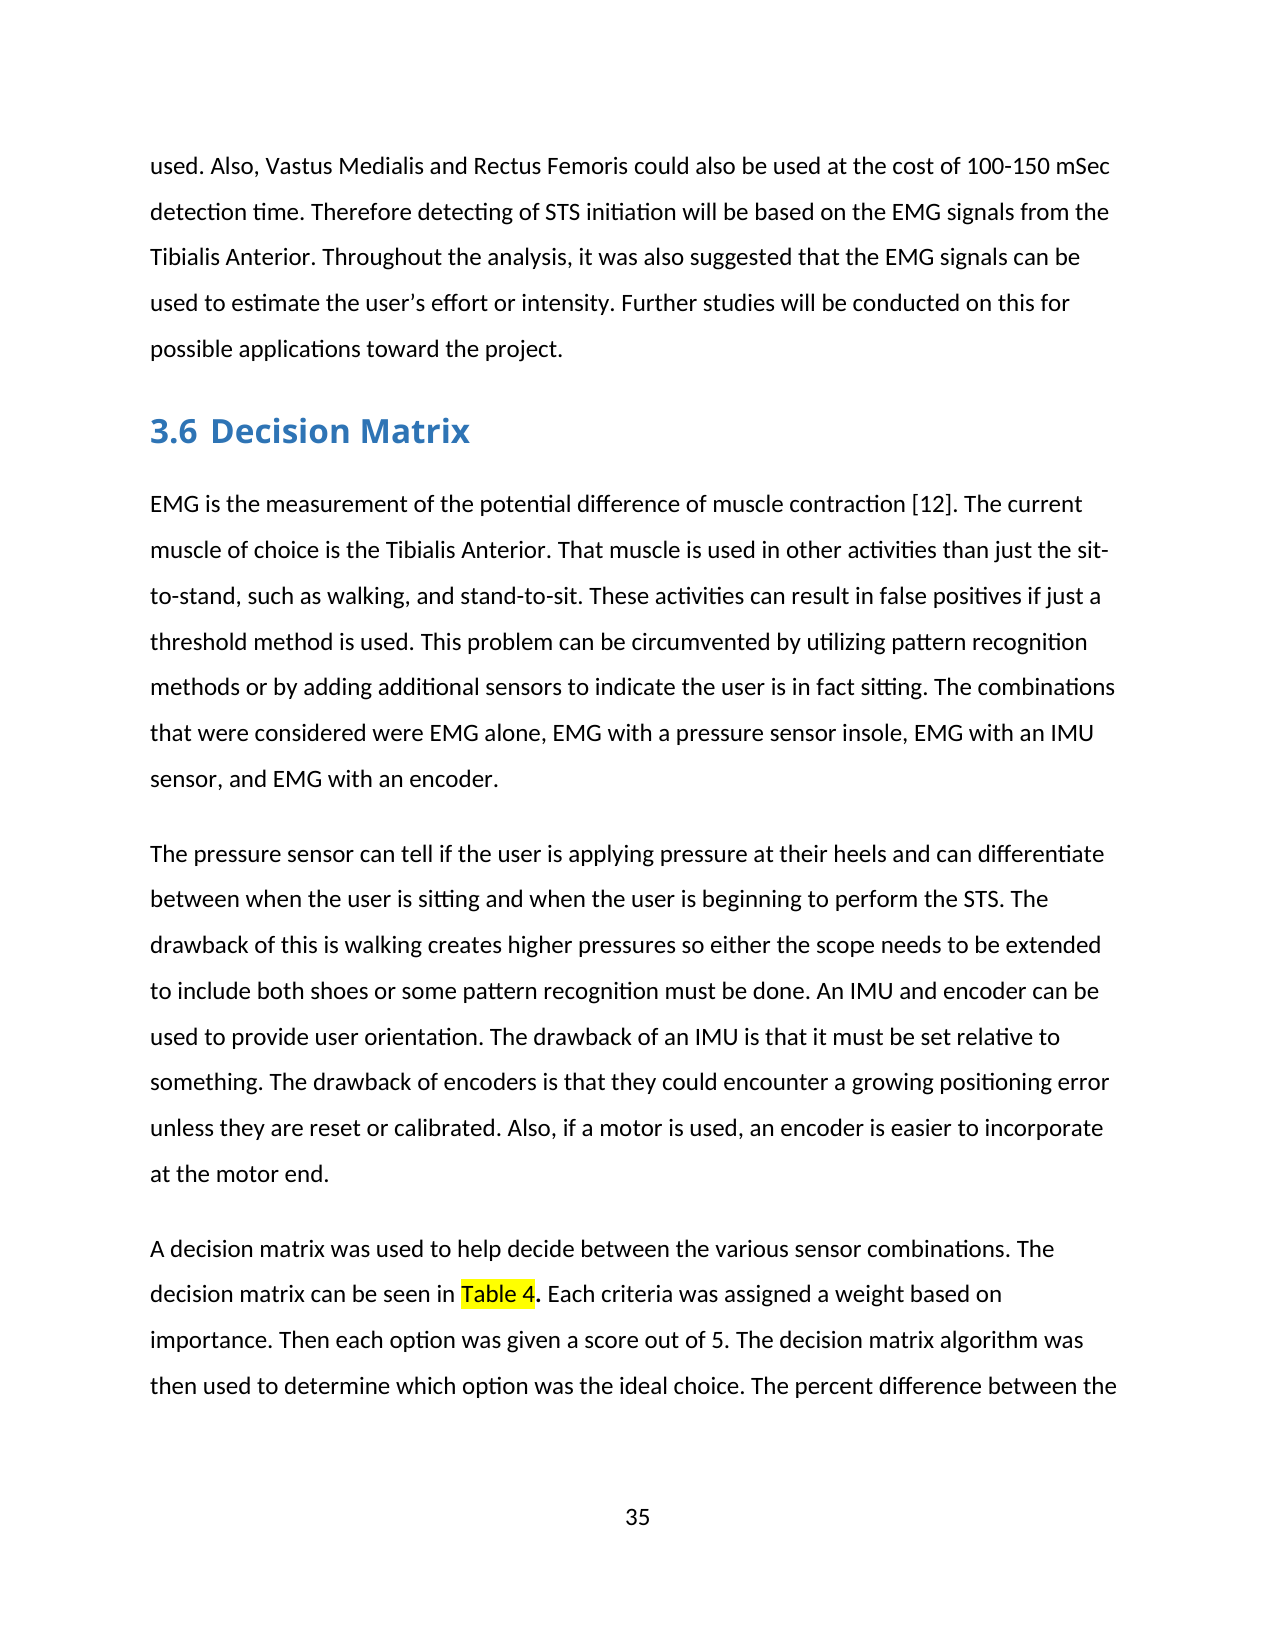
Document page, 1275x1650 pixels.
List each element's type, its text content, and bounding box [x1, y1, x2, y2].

subtitle Decision Matrix [150, 408, 1125, 453]
text EMG is the measurement of the potential difference of muscle contraction [12]. The current muscle of choice is the Tibialis Anterior. That muscle is used in other activities than just the sit-to-stand, such as walking, and stand-to-sit. These activities can result in false positives if just a threshold method is used. This problem can be circumvented by utilizing pattern recognition methods or by adding additional sensors to indicate the user is in fact sitting. The combinations that were considered were EMG alone, EMG with a pressure sensor insole, EMG with an IMU sensor, and EMG with an encoder. [150, 488, 1125, 793]
text The pressure sensor can tell if the user is applying pressure at their heels and can differentiate between when the user is sitting and when the user is beginning to perform the STS. The drawback of this is walking creates higher pressures so either the scope needs to be extended to include both shoes or some pattern recognition must be done. An IMU and encoder can be used to provide user orientation. The drawback of an IMU is that it must be set relative to something. The drawback of encoders is that they could encounter a growing positioning error unless they are reset or calibrated. Also, if a motor is used, an encoder is easier to incorporate at the motor end. [150, 838, 1125, 1188]
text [150, 1233, 1125, 1400]
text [150, 150, 1125, 363]
